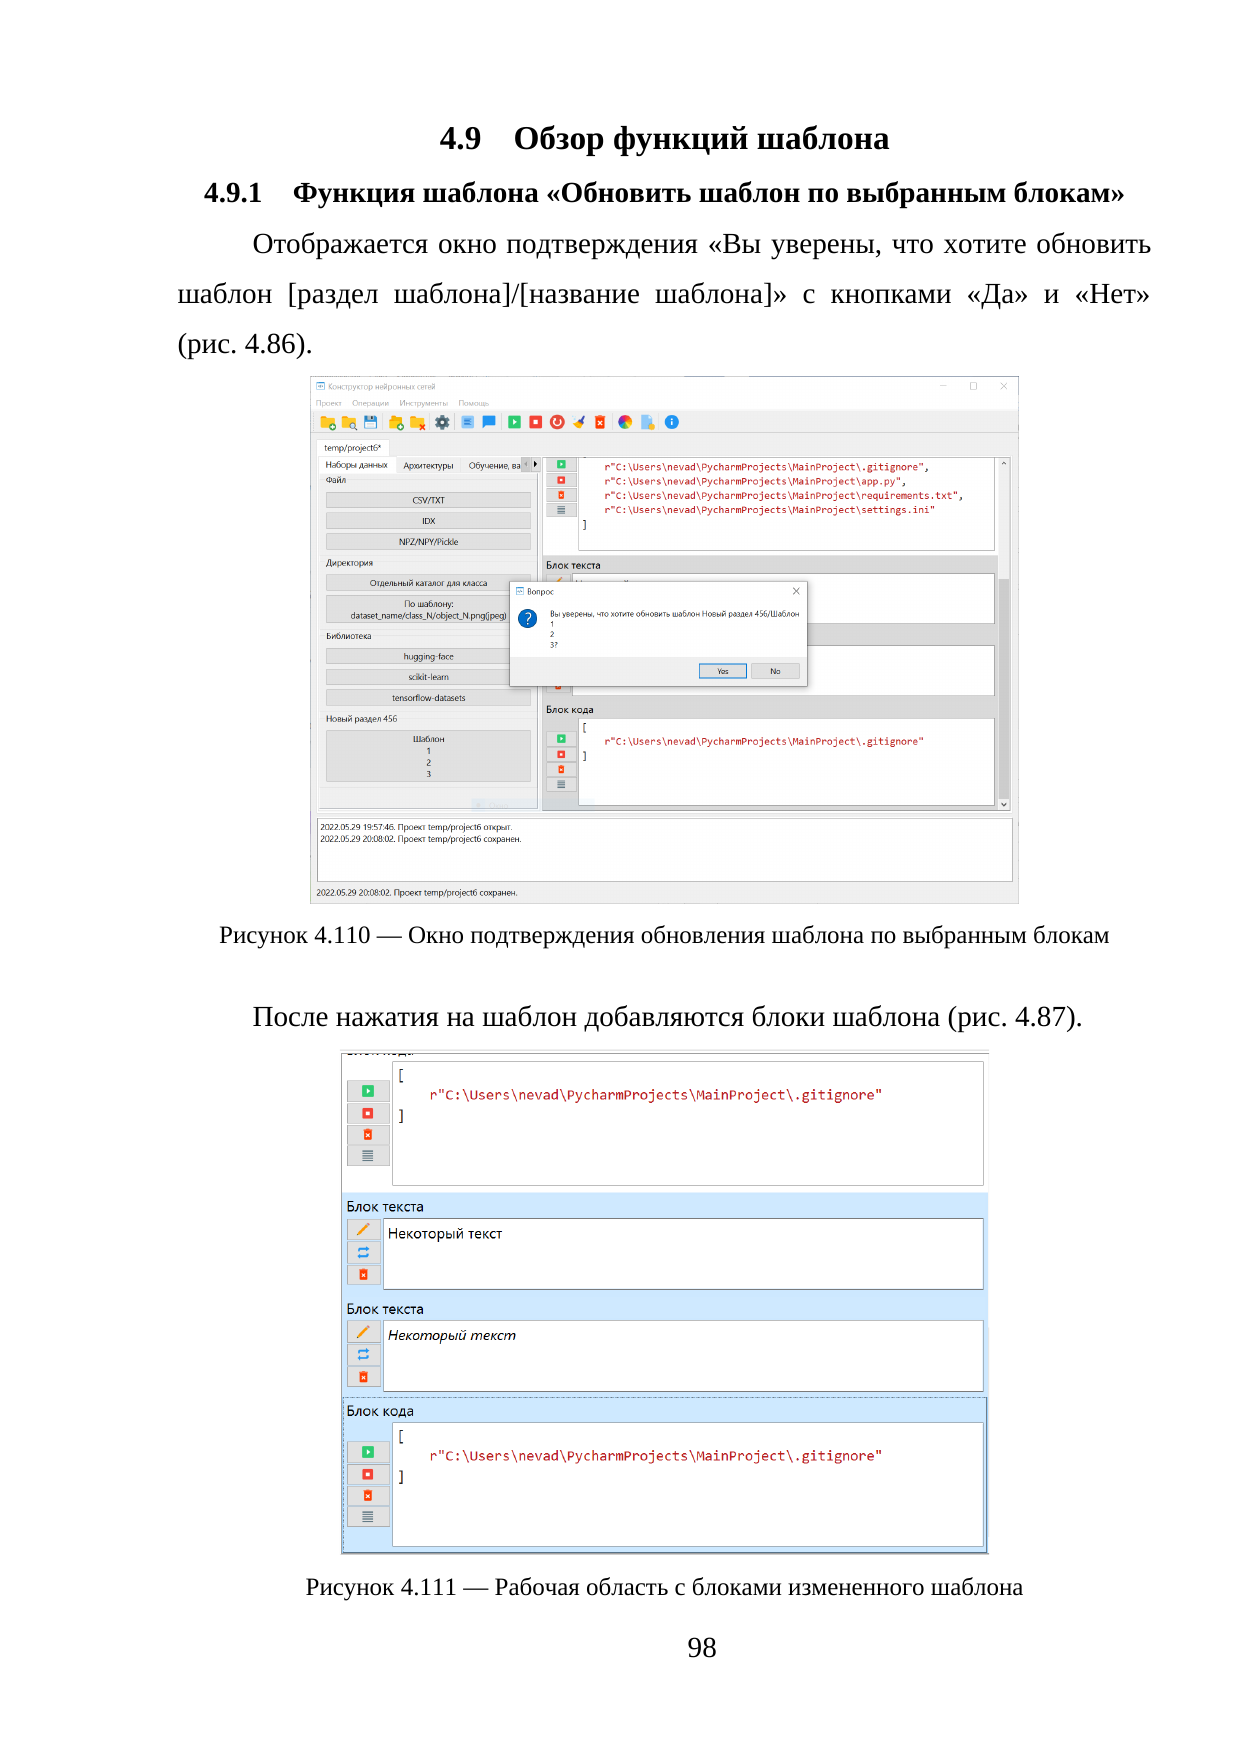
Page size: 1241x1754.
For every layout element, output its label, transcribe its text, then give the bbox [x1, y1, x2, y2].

text Отображается окно подтверждения «Вы уверены, что хотите обновить шаблон [раздел шаблона]/[название шаблона]» с кнопками «Да» и «Нет» (рис. 4.86). [177, 226, 1152, 360]
subtitle Функция шаблона «Обновить шаблон по выбранным блокам» [177, 176, 1152, 209]
picture [339, 1049, 990, 1556]
text После нажатия на шаблон добавляются блоки шаблона (рис. 4.87). [177, 999, 1152, 1033]
subtitle Обзор функций шаблона [177, 118, 1152, 156]
picture [310, 376, 1019, 904]
